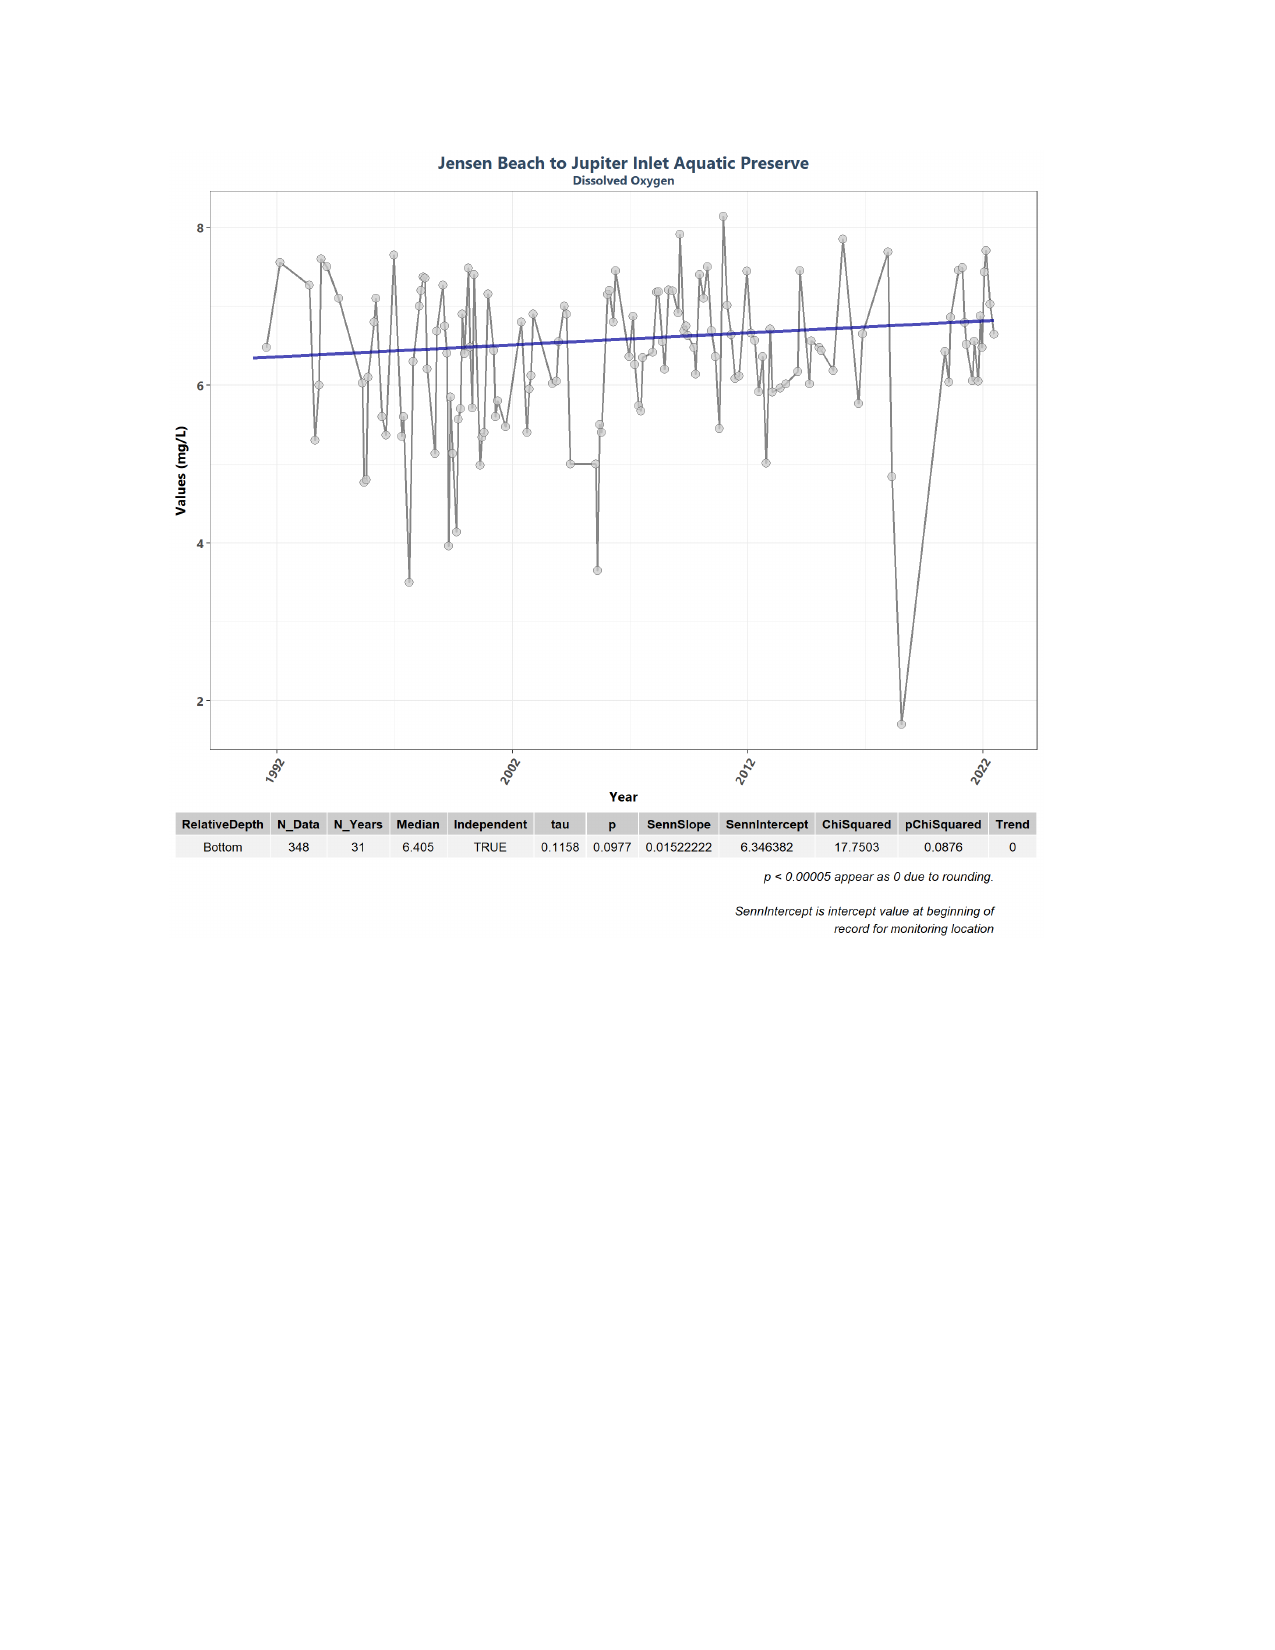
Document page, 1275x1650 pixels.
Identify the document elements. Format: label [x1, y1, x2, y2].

picture [168, 150, 1044, 938]
